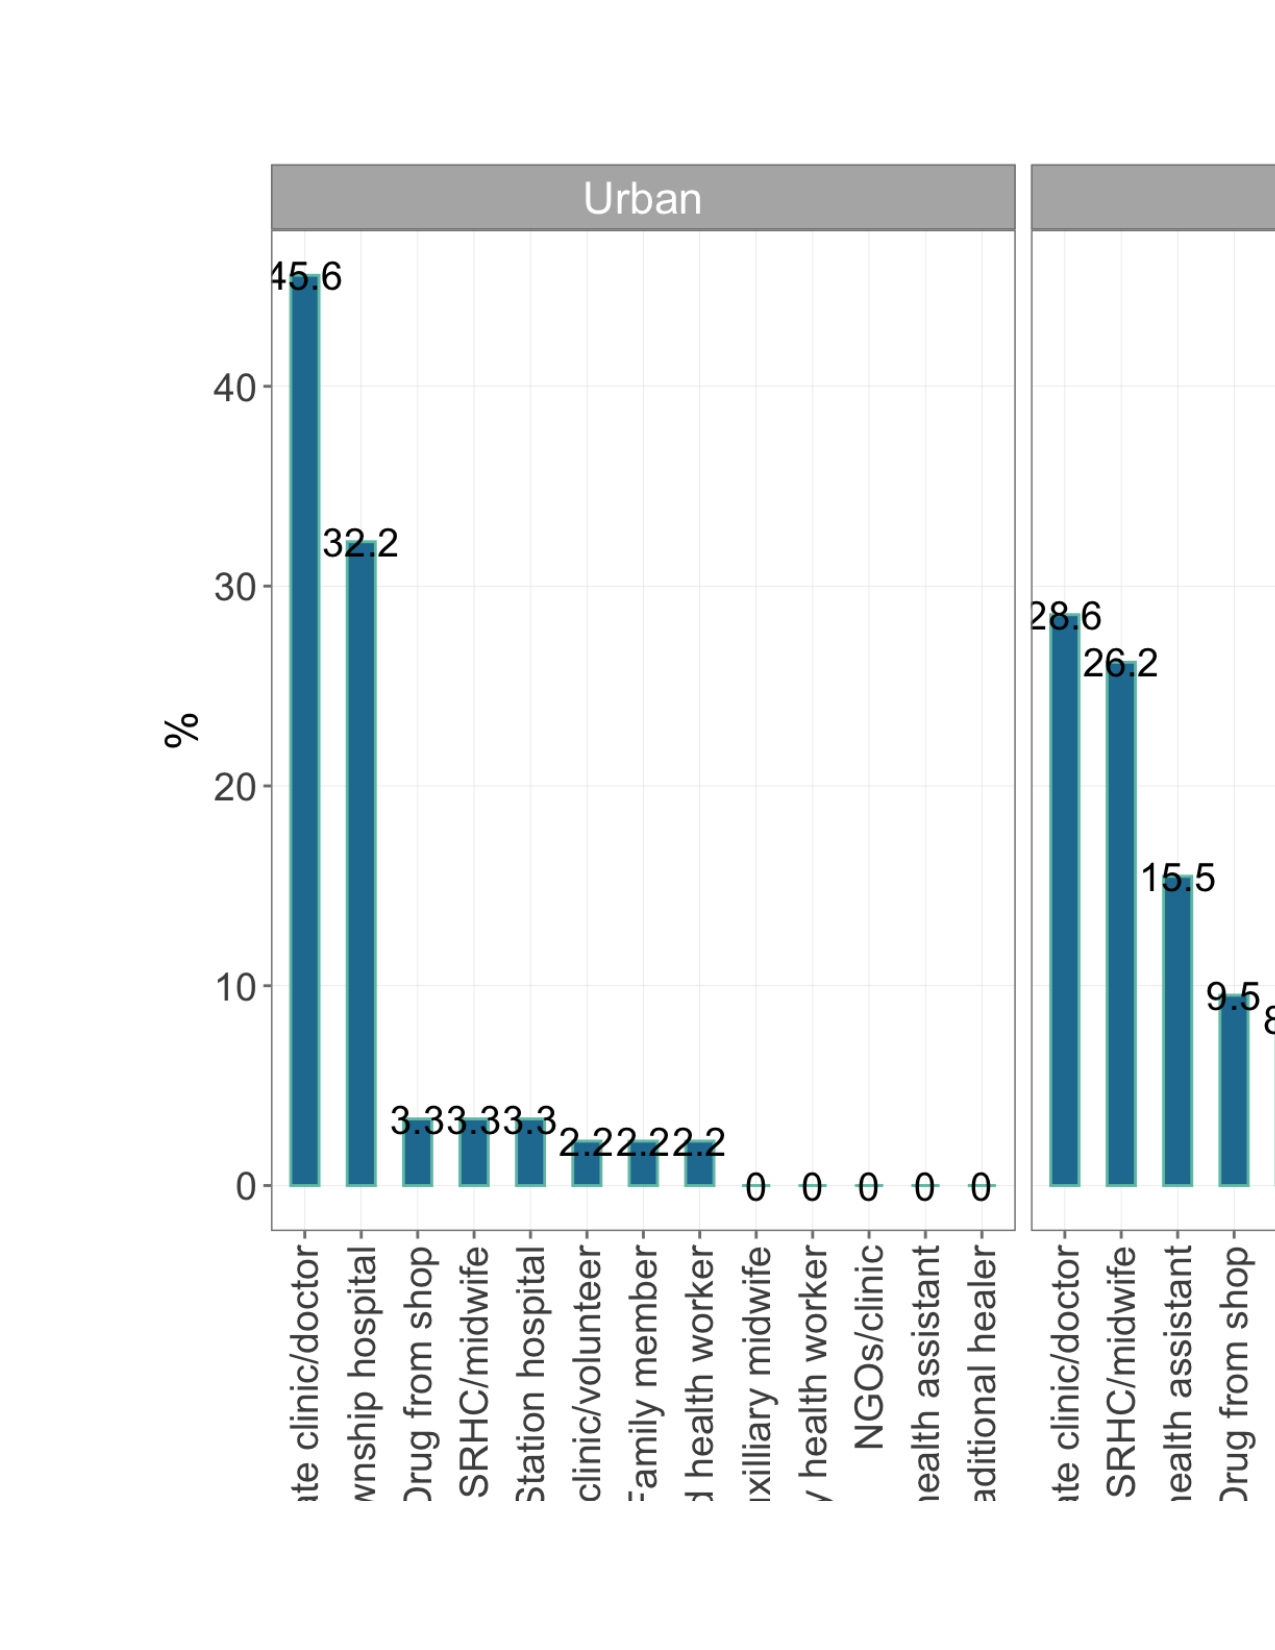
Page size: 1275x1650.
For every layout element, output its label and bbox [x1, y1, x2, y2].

picture [150, 150, 1275, 1501]
